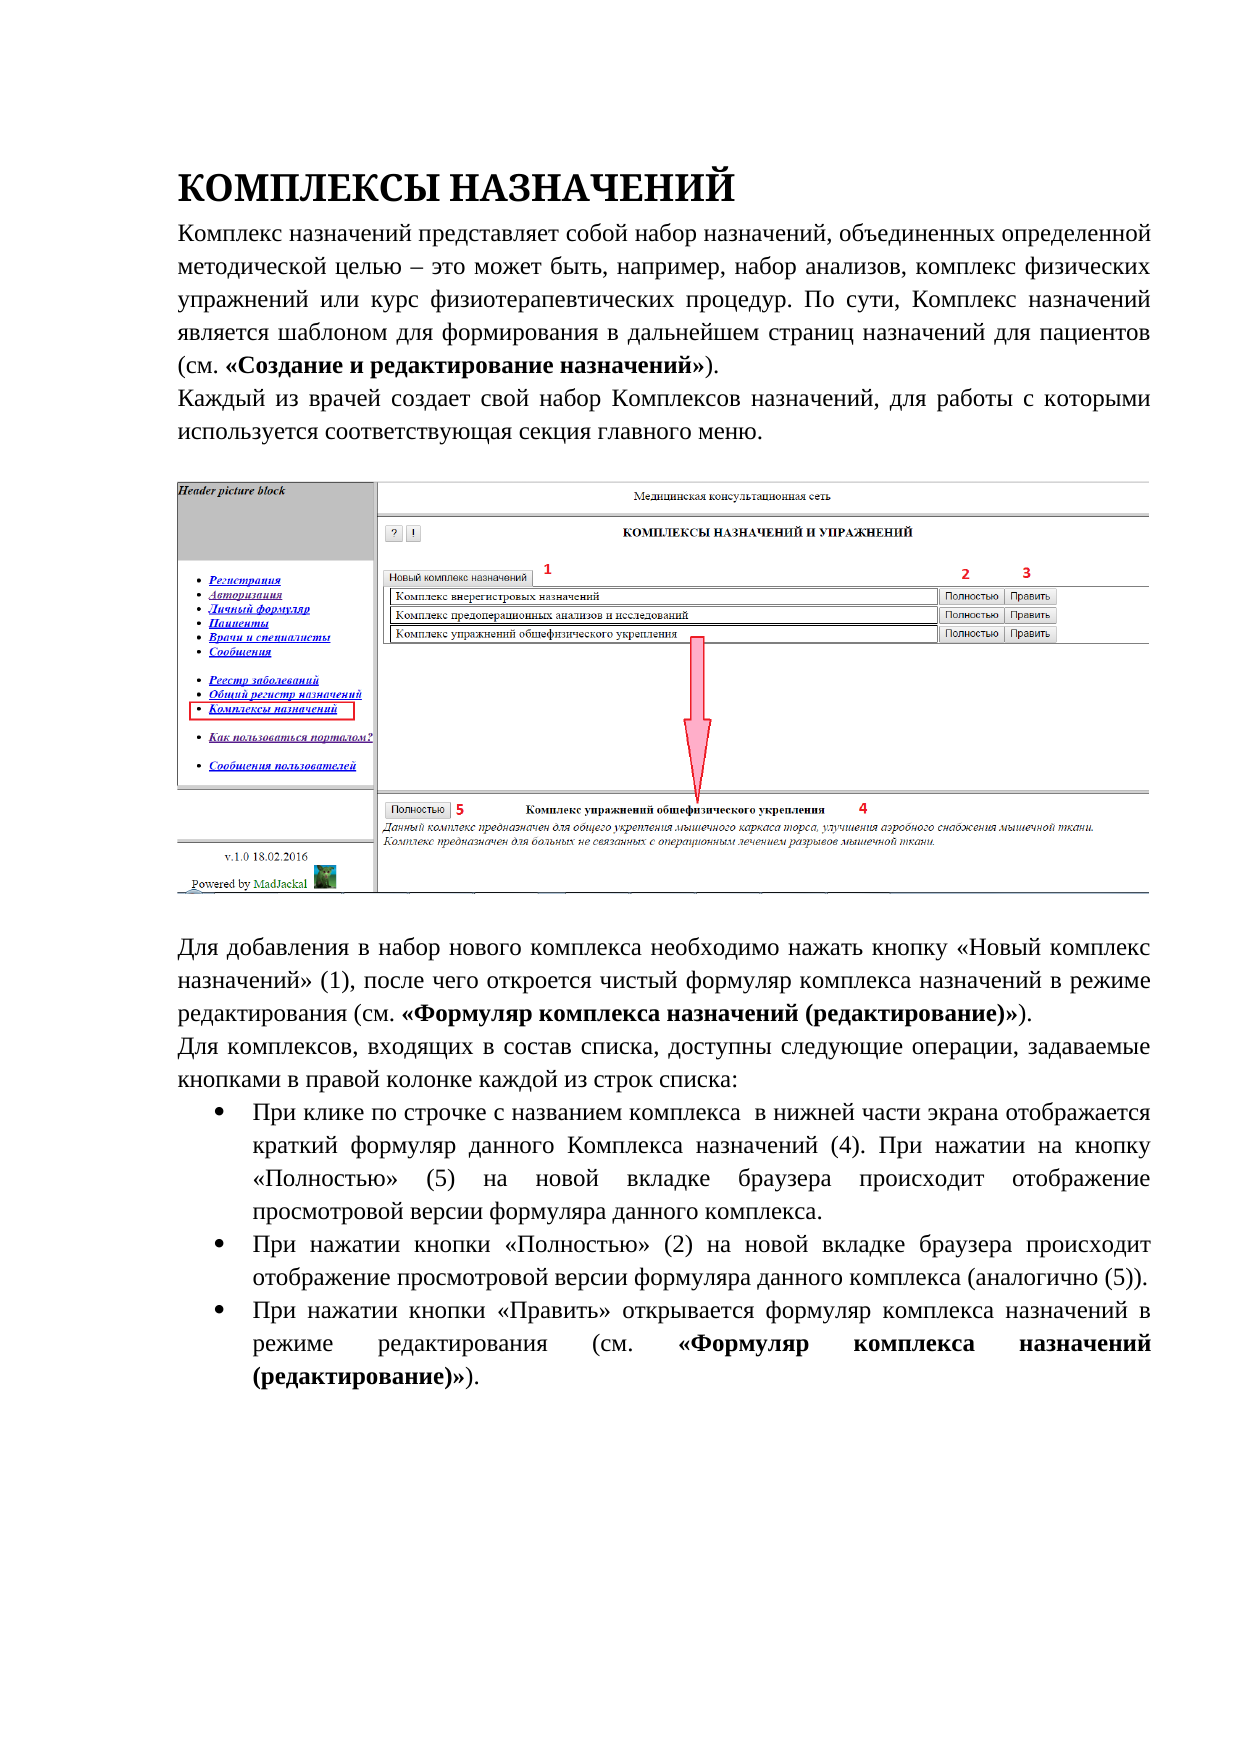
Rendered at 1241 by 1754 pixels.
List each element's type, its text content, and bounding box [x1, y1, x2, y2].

picture [177, 481, 1149, 895]
list При нажатии кнопки «Полностью» (2) на новой вкладке браузера происходит отображение просмотровой версии формуляра данного комплекса (аналогично (5)). [215, 1229, 1152, 1291]
text Для комплексов, входящих в состав списка, доступны следующие операции, задаваемые кнопками в правой колонке каждой из строк списка: [177, 1031, 1152, 1092]
list При клике по строчке с названием комплекса в нижней части экрана отображается краткий формуляр данного Комплекса назначений (4). При нажатии на кнопку «Полностью» (5) на новой вкладке браузера происходит отображение просмотровой версии формуляра данного комплекса. [215, 1097, 1152, 1224]
text Каждый из врачей создает свой набор Комплексов назначений, для работы с которыми используется соответствующая секция главного меню. [177, 383, 1152, 444]
subtitle Комплексы назначений [177, 168, 1152, 211]
